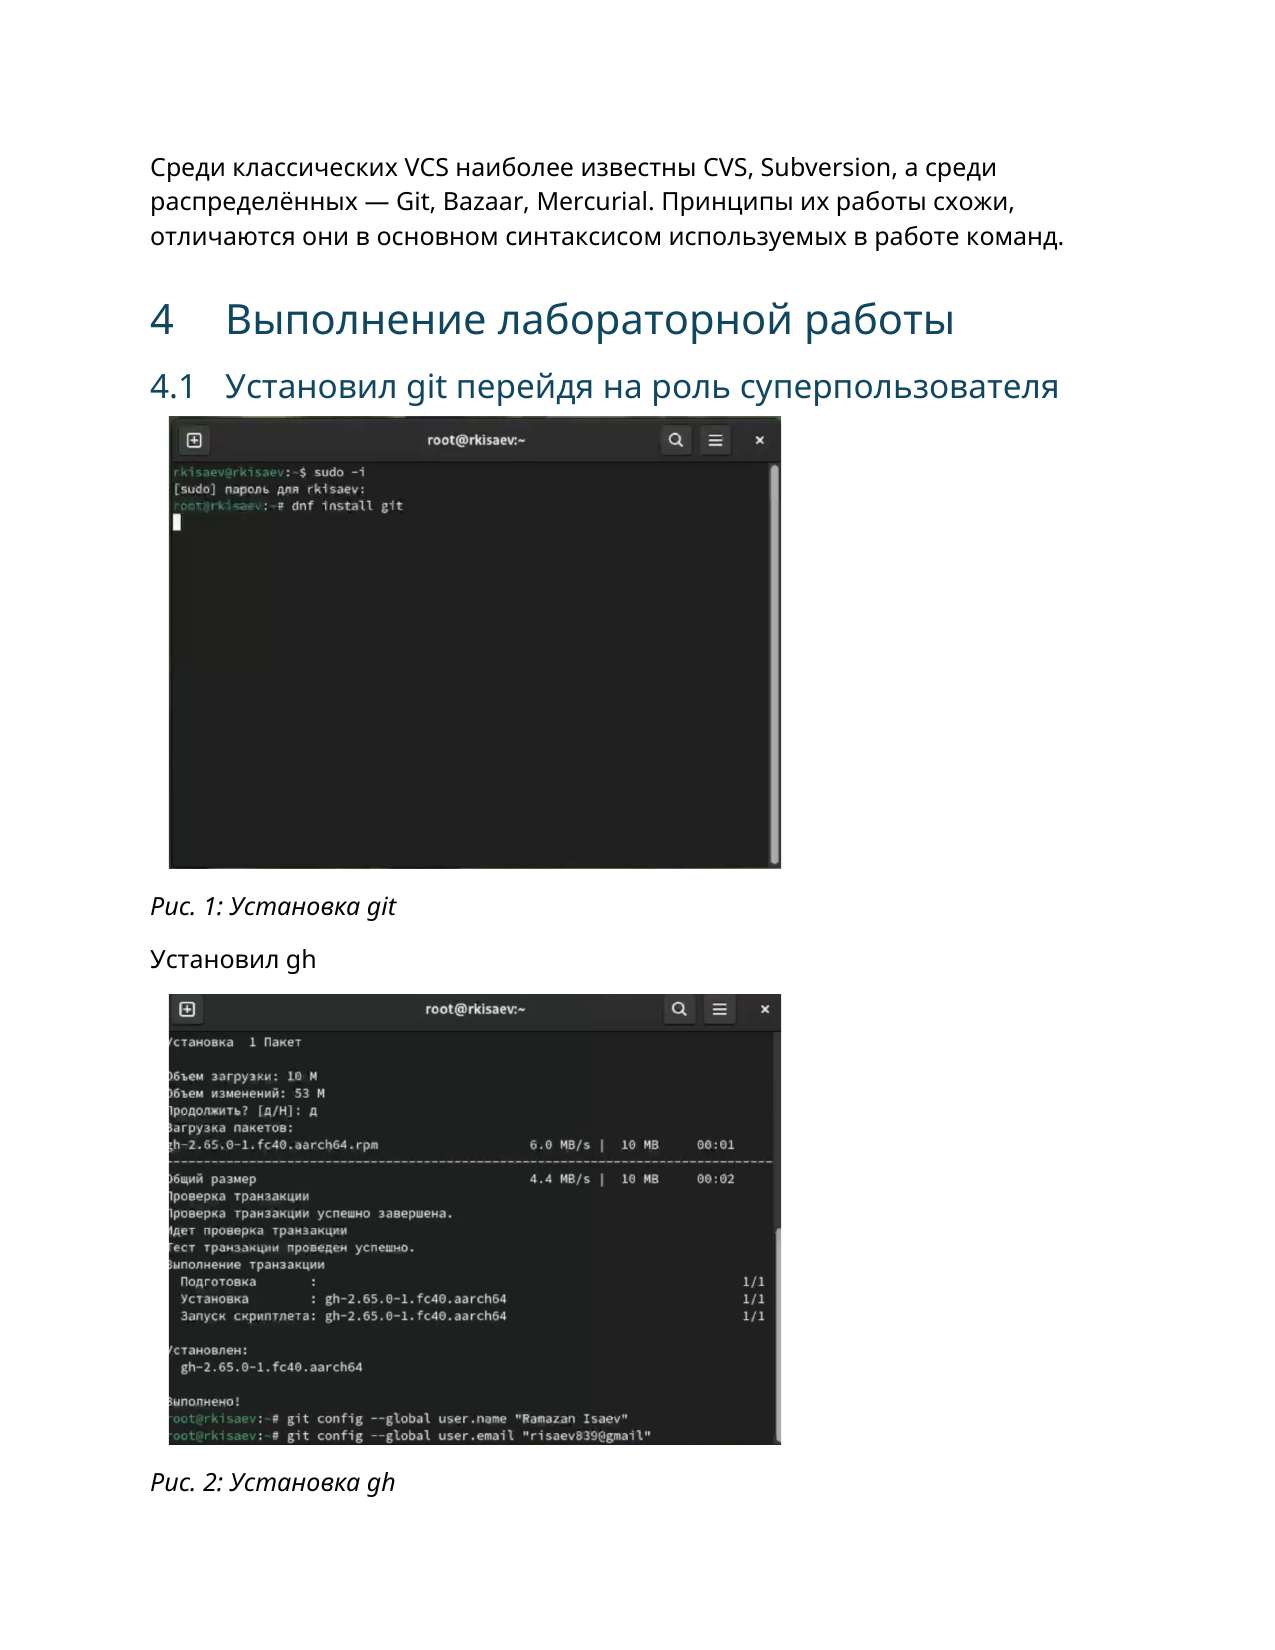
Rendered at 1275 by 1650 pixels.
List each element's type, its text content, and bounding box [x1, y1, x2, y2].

text Установил gh [150, 942, 1125, 976]
text Среди классических VCS наиболее известны CVS, Subversion, а среди распределённых — Git, Bazaar, Mercurial. Принципы их работы схожи, отличаются они в основном синтаксисом используемых в работе команд. [150, 150, 1125, 252]
text Рис. 1: Установка git [150, 889, 1125, 923]
picture [168, 994, 782, 1445]
text Рис. 2: Установка gh [150, 1465, 1125, 1499]
subtitle 4 Выполнение лабораторной работы [150, 290, 1125, 346]
picture [168, 416, 782, 869]
subtitle 4.1 Установил git перейдя на роль суперпользователя [150, 363, 1125, 408]
